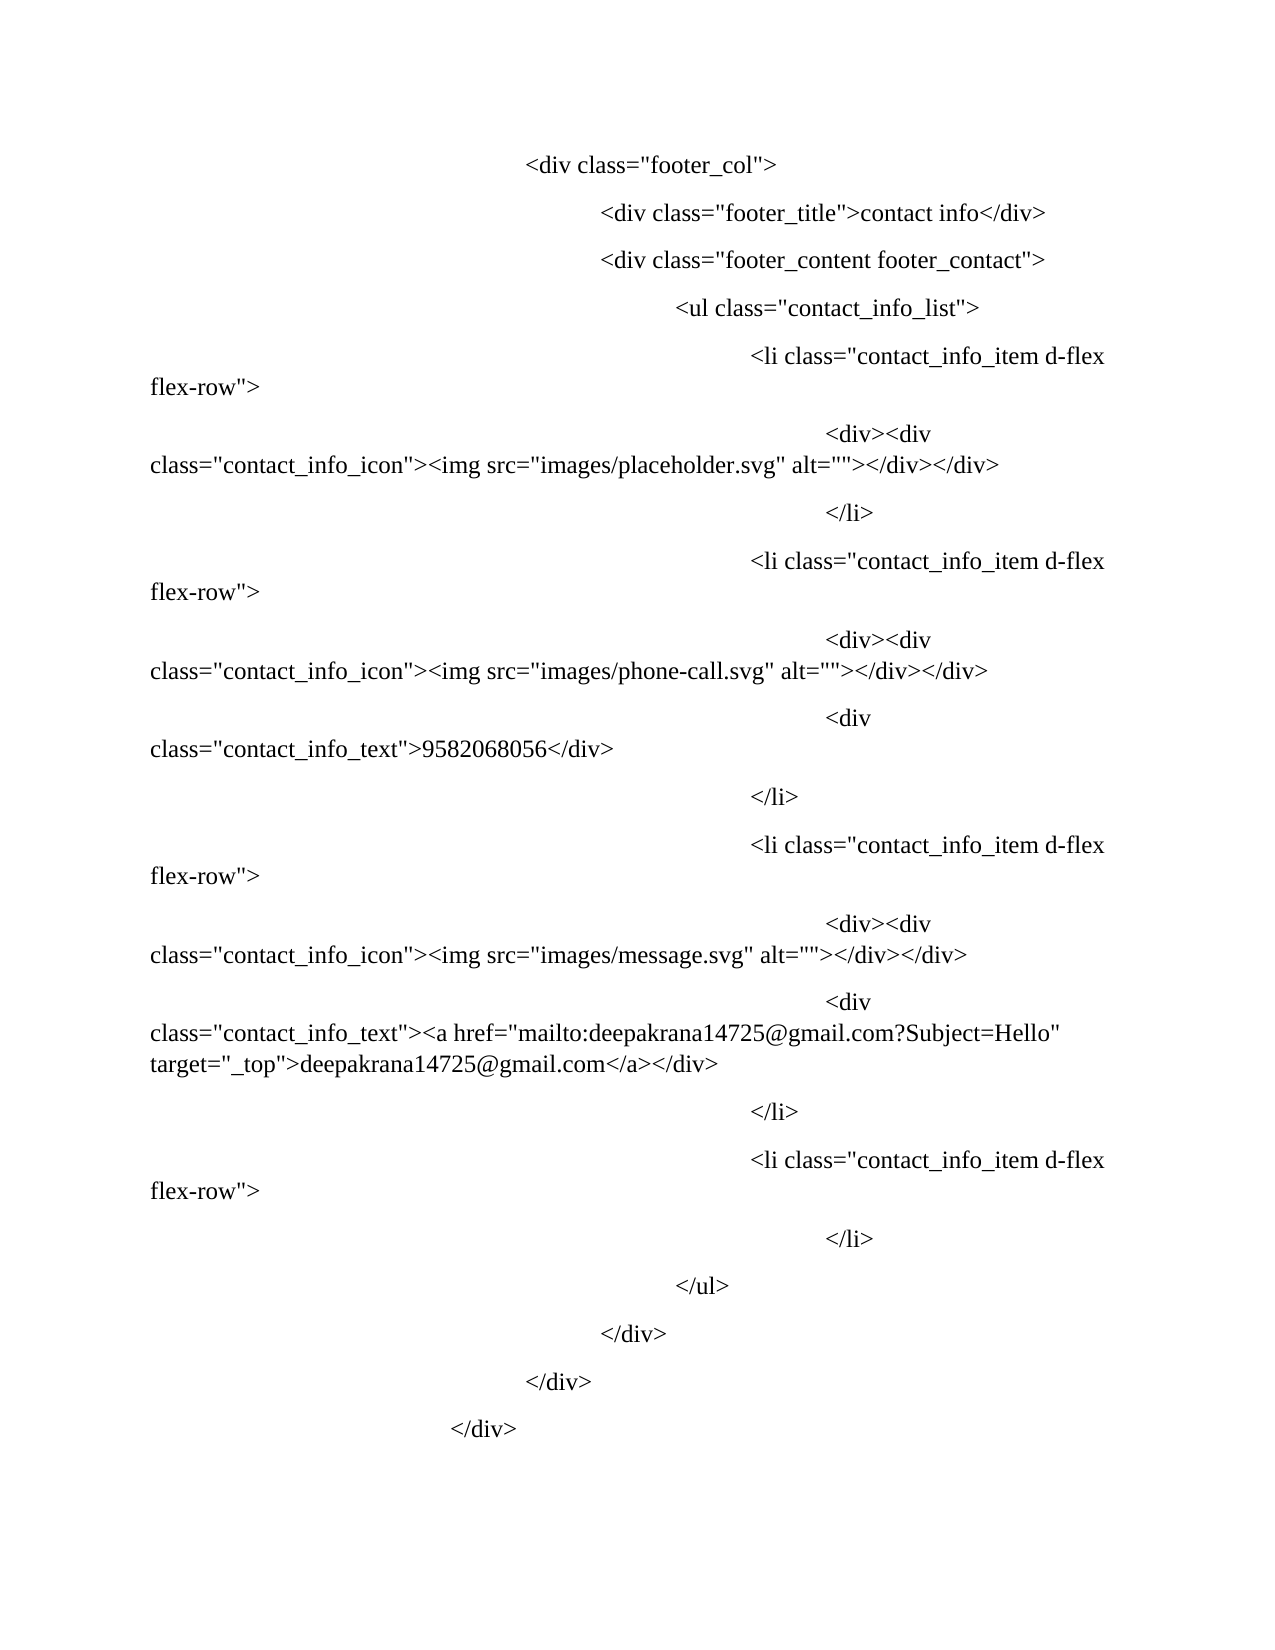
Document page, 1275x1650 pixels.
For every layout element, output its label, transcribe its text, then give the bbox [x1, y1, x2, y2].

text </div> [150, 1367, 1125, 1396]
text </li> [150, 782, 1125, 811]
text <div class="footer_content footer_contact"> [150, 245, 1125, 274]
text <div><div class="contact_info_icon"><img src="images/placeholder.svg" alt=""></div></div> [150, 419, 1125, 479]
text </ul> [150, 1271, 1125, 1300]
text <div><div class="contact_info_icon"><img src="images/message.svg" alt=""></div></div> [150, 909, 1125, 968]
text </li> [150, 1097, 1125, 1126]
text <div><div class="contact_info_icon"><img src="images/phone-call.svg" alt=""></div></div> [150, 625, 1125, 684]
text <li class="contact_info_item d-flex flex-row"> [150, 341, 1125, 401]
text </div> [150, 1319, 1125, 1348]
text <li class="contact_info_item d-flex flex-row"> [150, 1145, 1125, 1205]
text <ul class="contact_info_list"> [150, 293, 1125, 322]
text <div class="contact_info_text"><a href="mailto:deepakrana14725@gmail.com?Subject=Hello" target="_top">deepakrana14725@gmail.com</a></div> [150, 987, 1125, 1078]
text </li> [150, 1224, 1125, 1252]
text <div class="footer_col"> [150, 150, 1125, 179]
text <div class="contact_info_text">9582068056</div> [150, 703, 1125, 763]
text <div class="footer_title">contact info</div> [150, 198, 1125, 226]
text </div> [150, 1414, 1125, 1443]
text </li> [150, 498, 1125, 527]
text <li class="contact_info_item d-flex flex-row"> [150, 830, 1125, 890]
text <li class="contact_info_item d-flex flex-row"> [150, 546, 1125, 606]
